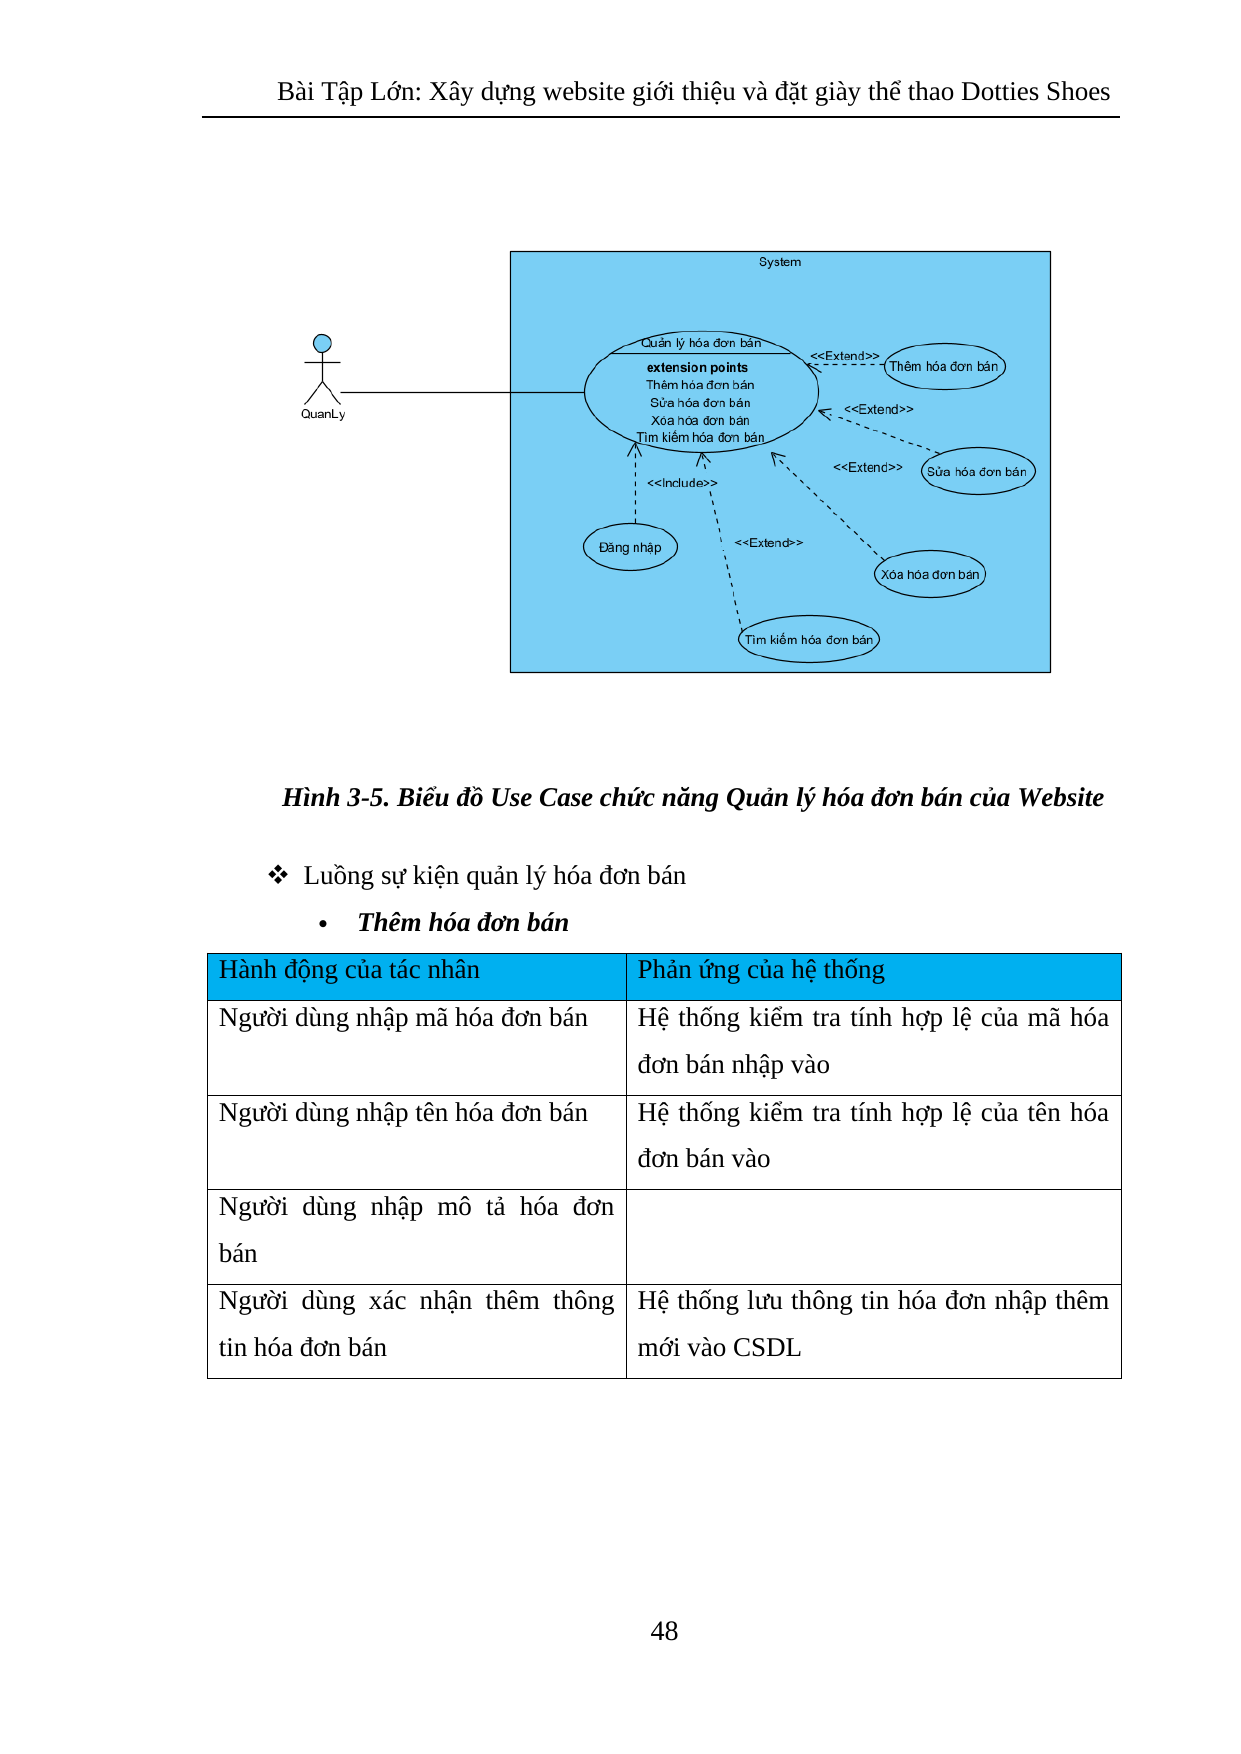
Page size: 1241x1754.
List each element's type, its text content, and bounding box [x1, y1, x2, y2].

table_cell Người dùng xác nhận thêm thông tin hóa đơn bán [208, 1285, 626, 1378]
table_cell Hệ thống kiểm tra tính hợp lệ của mã hóa đơn bán nhập vào [627, 1001, 1121, 1095]
text Hình 3-5. Biểu đồ Use Case chức năng Quản lý hóa đơn bán của Website [207, 781, 1122, 812]
table_cell Hệ thống kiểm tra tính hợp lệ của tên hóa đơn bán vào [627, 1096, 1121, 1189]
table_cell Người dùng nhập mô tả hóa đơn bán [208, 1190, 626, 1283]
table_header Phản ứng của hệ thống [627, 954, 1121, 1000]
table_cell Người dùng nhập tên hóa đơn bán [208, 1096, 626, 1189]
picture [206, 177, 1123, 754]
list Thêm hóa đơn bán [319, 906, 1122, 937]
table_header Hành động của tác nhân [208, 954, 626, 1000]
table_cell [627, 1190, 1121, 1283]
list Luồng sự kiện quản lý hóa đơn bán [266, 859, 1122, 890]
table_cell Người dùng nhập mã hóa đơn bán [208, 1001, 626, 1095]
table_cell Hệ thống lưu thông tin hóa đơn nhập thêm mới vào CSDL [627, 1285, 1121, 1378]
